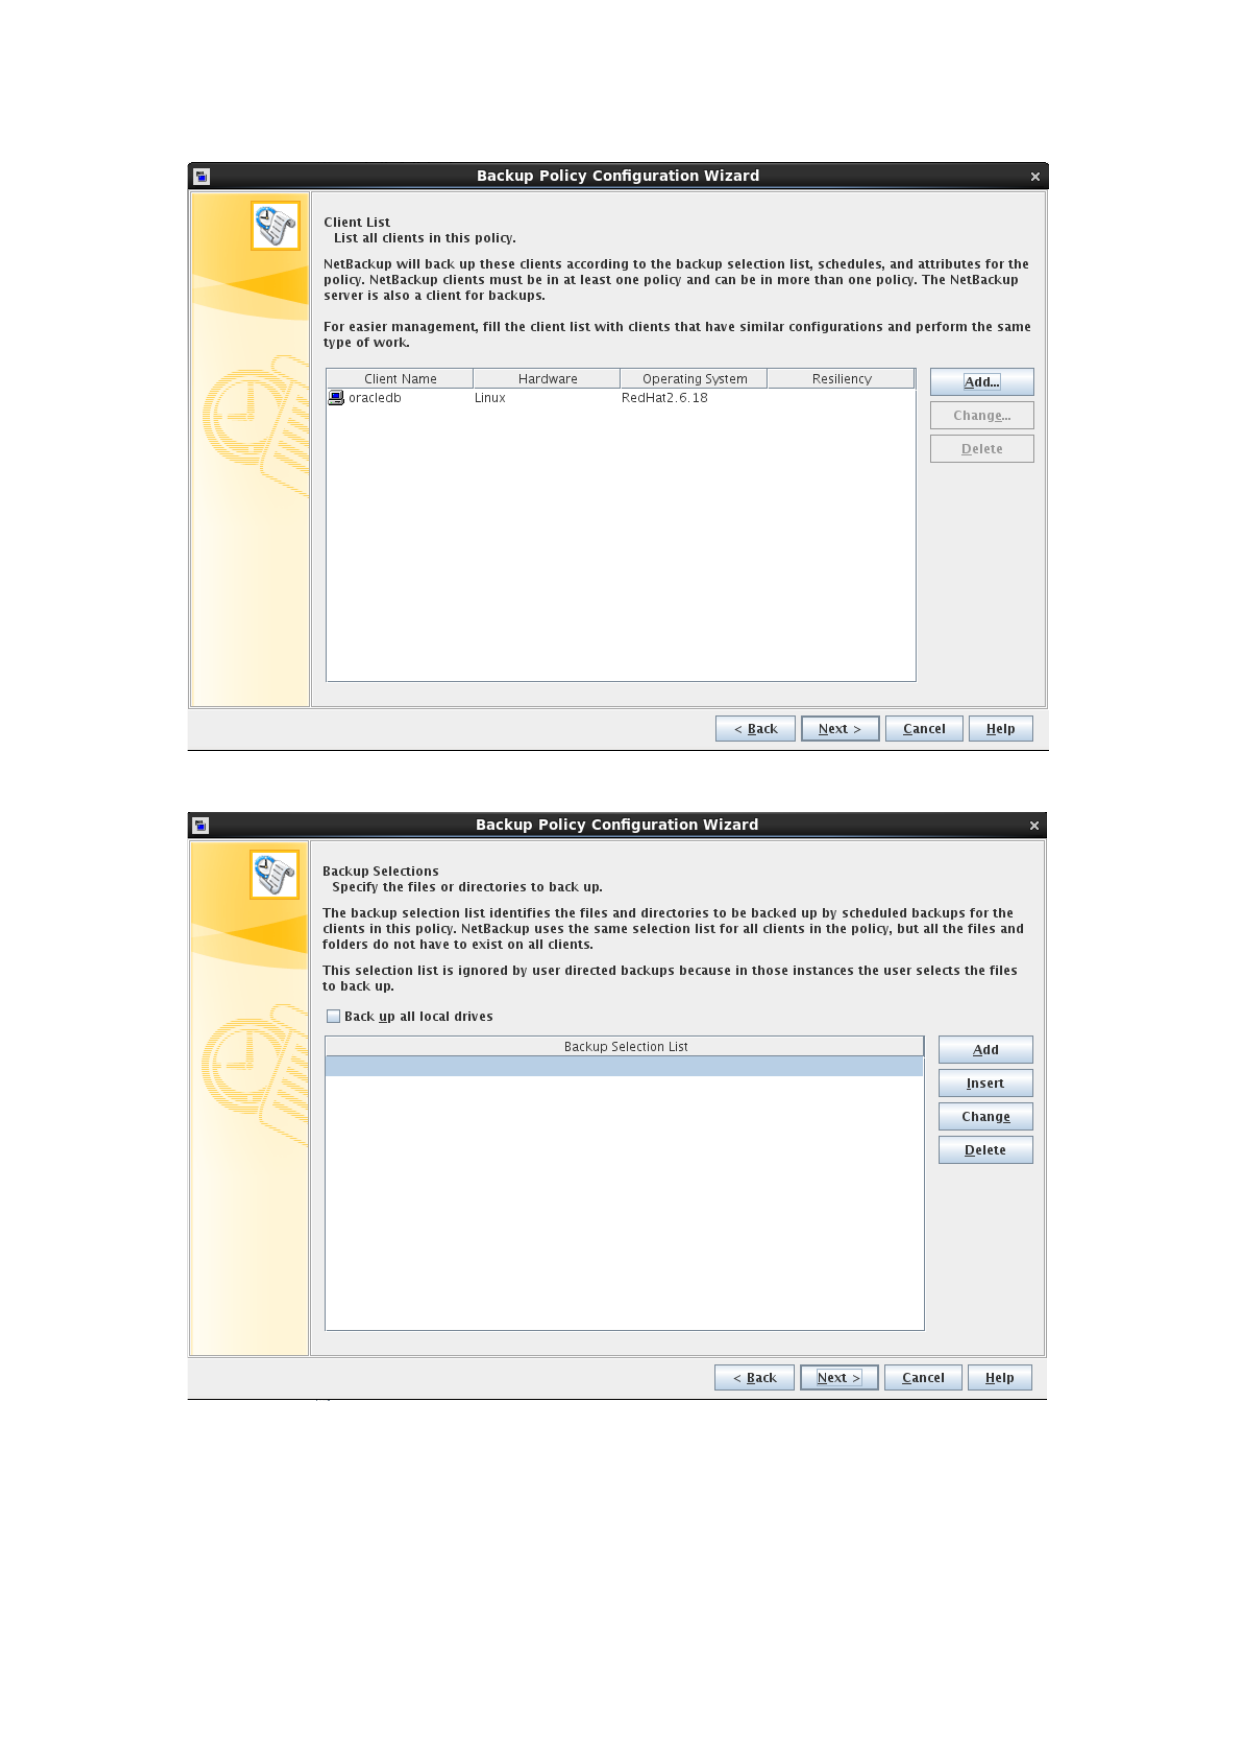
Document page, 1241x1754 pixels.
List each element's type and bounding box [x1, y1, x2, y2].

picture [187, 162, 1049, 751]
picture [187, 812, 1047, 1401]
